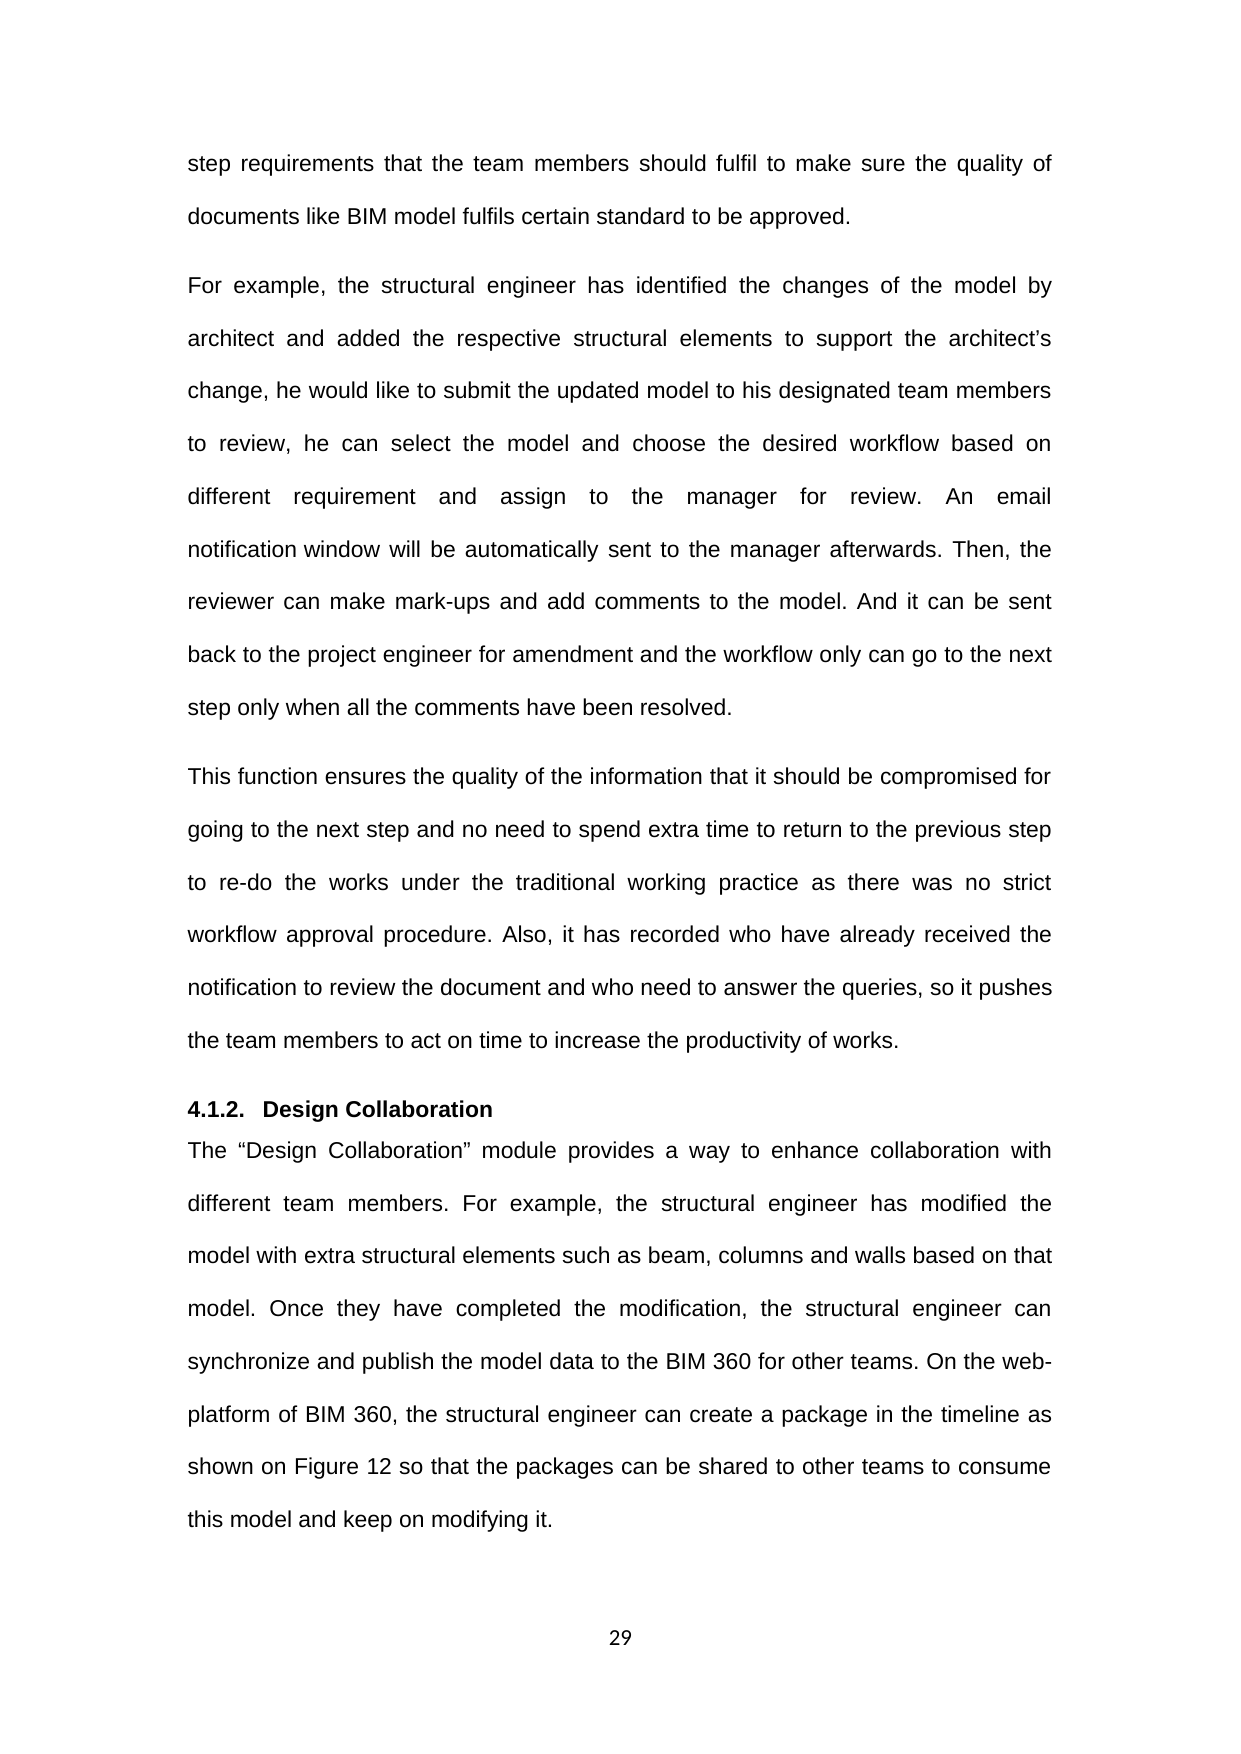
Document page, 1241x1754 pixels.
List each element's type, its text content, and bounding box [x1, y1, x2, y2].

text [187, 150, 1053, 229]
text For example, the structural engineer has identified the changes of the model by architect and added the respective structural elements to support the architect’s change, he would like to submit the updated model to his designated team members to review, he can select the model and choose the desired workflow based on different requirement and assign to the manager for review. An email notification window will be automatically sent to the manager afterwards. Then, the reviewer can make mark-ups and add comments to the model. And it can be sent back to the project engineer for amendment and the workflow only can go to the next step only when all the comments have been resolved. [187, 272, 1053, 720]
text The “Design Collaboration” module provides a way to enhance collaboration with different team members. For example, the structural engineer has modified the model with extra structural elements such as beam, columns and walls based on that model. Once they have completed the modification, the structural engineer can synchronize and publish the model data to the BIM 360 for other teams. On the web-platform of BIM 360, the structural engineer can create a package in the timeline as shown on Figure 12 so that the packages can be shared to other teams to consume this model and keep on modifying it. [187, 1137, 1053, 1532]
text This function ensures the quality of the information that it should be compromised for going to the next step and no need to spend extra time to return to the previous step to re-do the works under the traditional working practice as there was no strict workflow approval procedure. Also, it has recorded who have already received the notification to review the document and who need to answer the queries, so it pushes the team members to act on time to increase the productivity of works. [187, 763, 1053, 1053]
subtitle Design Collaboration [187, 1096, 1053, 1122]
